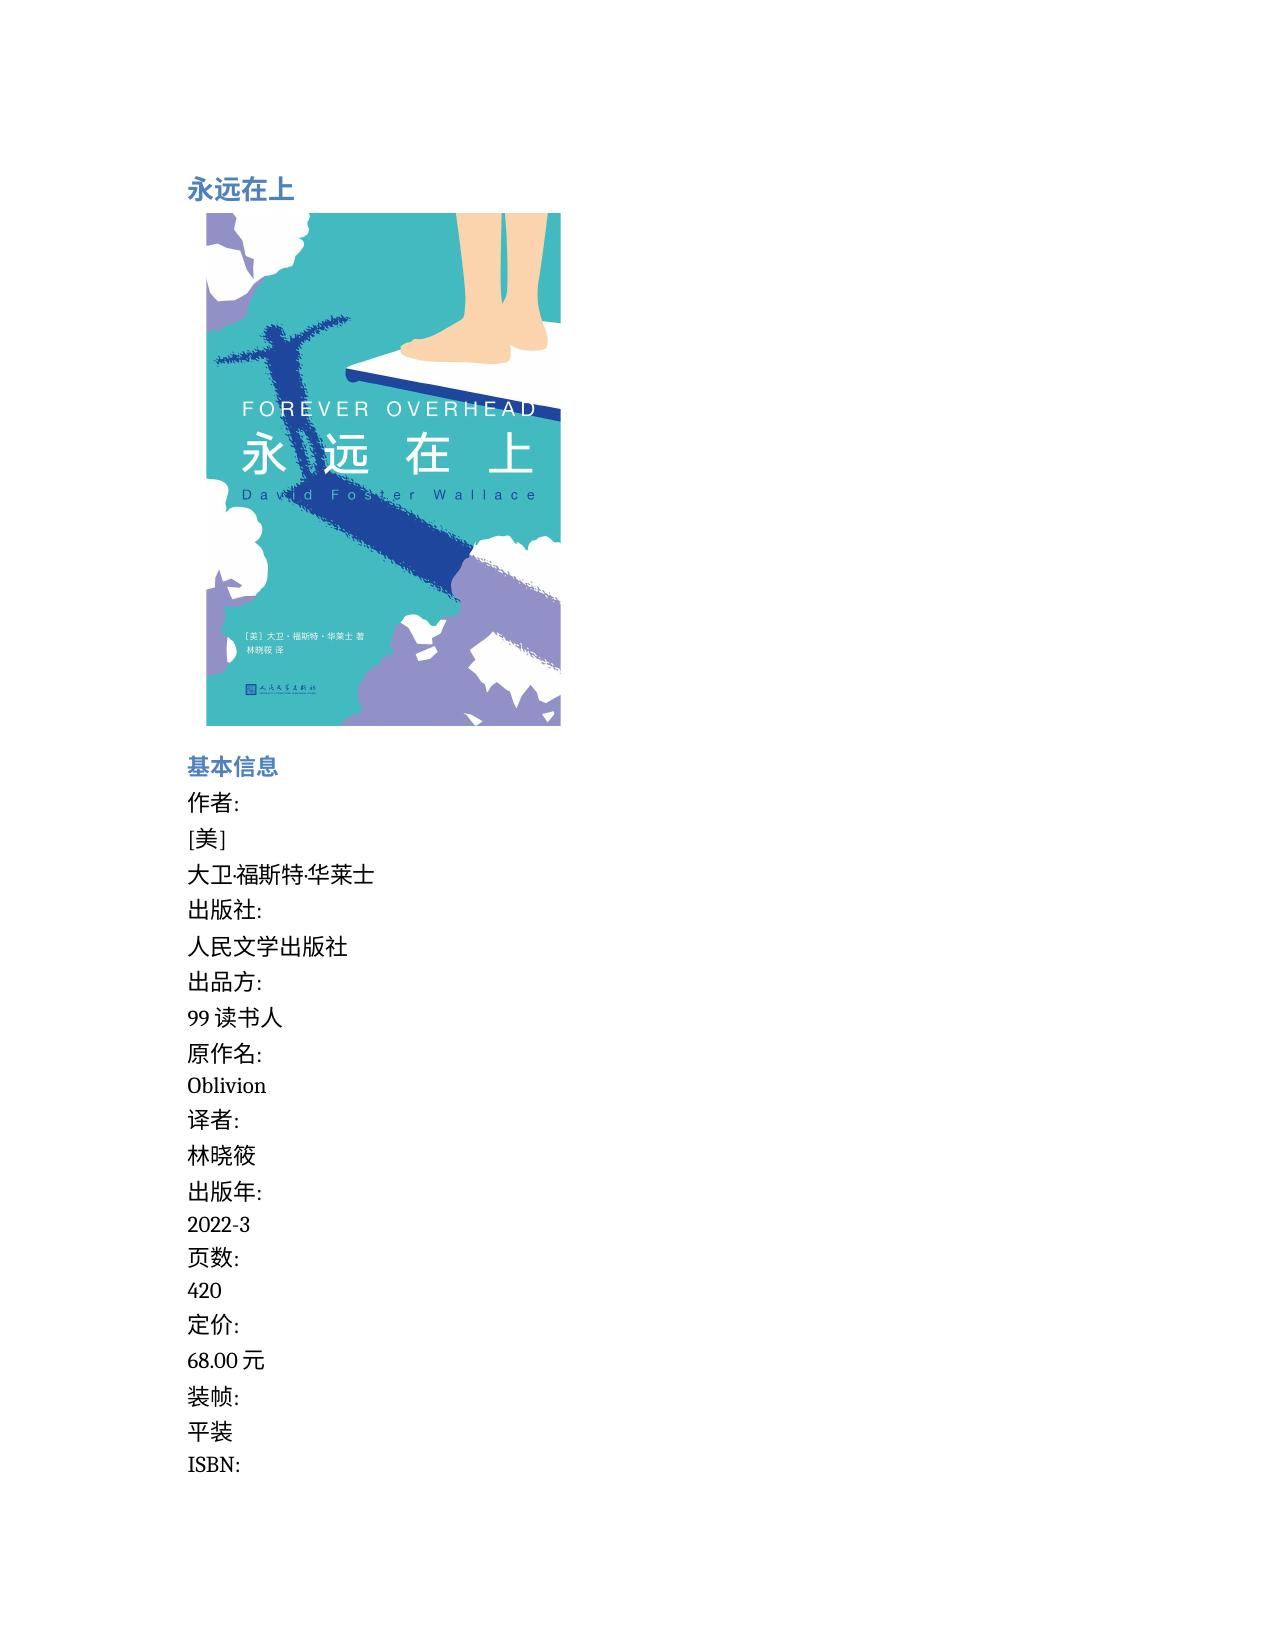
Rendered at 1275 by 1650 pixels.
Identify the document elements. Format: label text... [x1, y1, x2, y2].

picture [206, 213, 561, 726]
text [187, 787, 1087, 1478]
subtitle 基本信息 [187, 751, 1087, 782]
subtitle 永远在上 [187, 171, 1087, 208]
